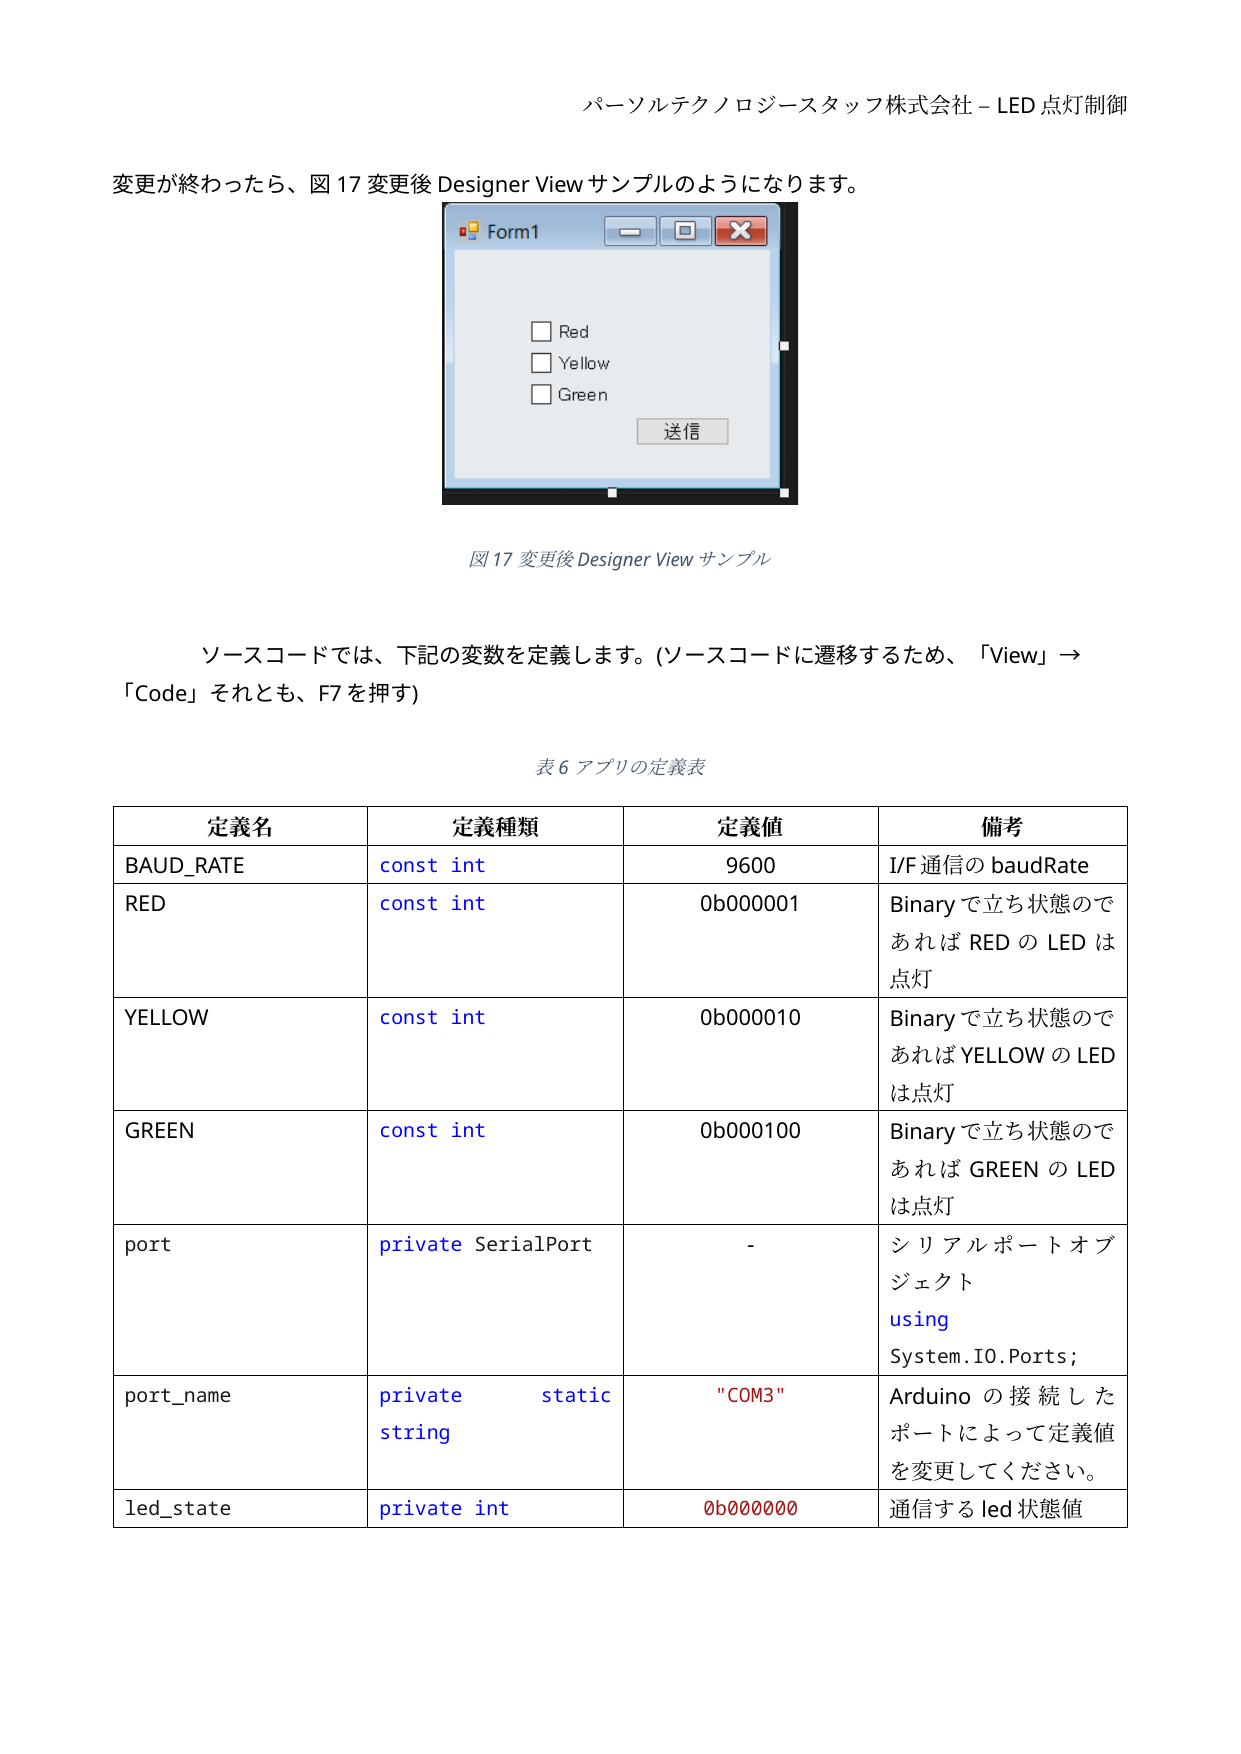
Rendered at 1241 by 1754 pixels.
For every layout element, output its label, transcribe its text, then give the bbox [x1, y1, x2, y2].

table_header 定義名 [114, 807, 367, 845]
table_cell BAUD_RATE [114, 846, 367, 883]
table_cell port [114, 1225, 367, 1375]
text 変更が終わったら、図 17 変更後Designer Viewサンプルのようになります。 [112, 164, 1128, 202]
table_cell 0b000000 [624, 1490, 878, 1527]
table_cell Arduinoの接続したポートによって定義値を変更してください。 [879, 1376, 1127, 1488]
table_cell YELLOW [114, 998, 367, 1110]
table_header 定義値 [624, 807, 878, 845]
table_header 備考 [879, 807, 1127, 845]
table_cell 0b000001 [624, 884, 878, 997]
text 図 17 変更後Designer Viewサンプル [112, 539, 1128, 577]
table_cell const int [368, 998, 623, 1110]
table_cell const int [368, 884, 623, 997]
table_cell port_name [114, 1376, 367, 1488]
table_cell const int [368, 1111, 623, 1224]
table_cell 通信するled状態値 [879, 1490, 1127, 1527]
table_cell "COM3" [624, 1376, 878, 1488]
table_cell 9600 [624, 846, 878, 883]
table_cell Binaryで立ち状態のであればGREENのLEDは点灯 [879, 1111, 1127, 1224]
table_cell private int [368, 1490, 623, 1527]
table_cell GREEN [114, 1111, 367, 1224]
table_cell I/F通信のbaudRate [879, 846, 1127, 883]
table_cell 0b000100 [624, 1111, 878, 1224]
table_cell Binaryで立ち状態のであればREDのLEDは点灯 [879, 884, 1127, 997]
table_cell Binaryで立ち状態のであればYELLOWのLEDは点灯 [879, 998, 1127, 1110]
table_cell 0b000010 [624, 998, 878, 1110]
table_cell private static string [368, 1376, 623, 1488]
table_cell RED [114, 884, 367, 997]
text 表 6 アプリの定義表 [112, 748, 1128, 785]
table_header 定義種類 [368, 807, 623, 845]
table_cell const int [368, 846, 623, 883]
picture [442, 202, 799, 505]
text ソースコードでは、下記の変数を定義します。(ソースコードに遷移するため、「View」→ 「Code」それとも、F7を押す) [112, 635, 1128, 710]
table_cell - [624, 1225, 878, 1375]
table_cell private SerialPort [368, 1225, 623, 1375]
table_cell led_state [114, 1490, 367, 1527]
table_cell シリアルポートオブジェクト using System.IO.Ports; [879, 1225, 1127, 1375]
